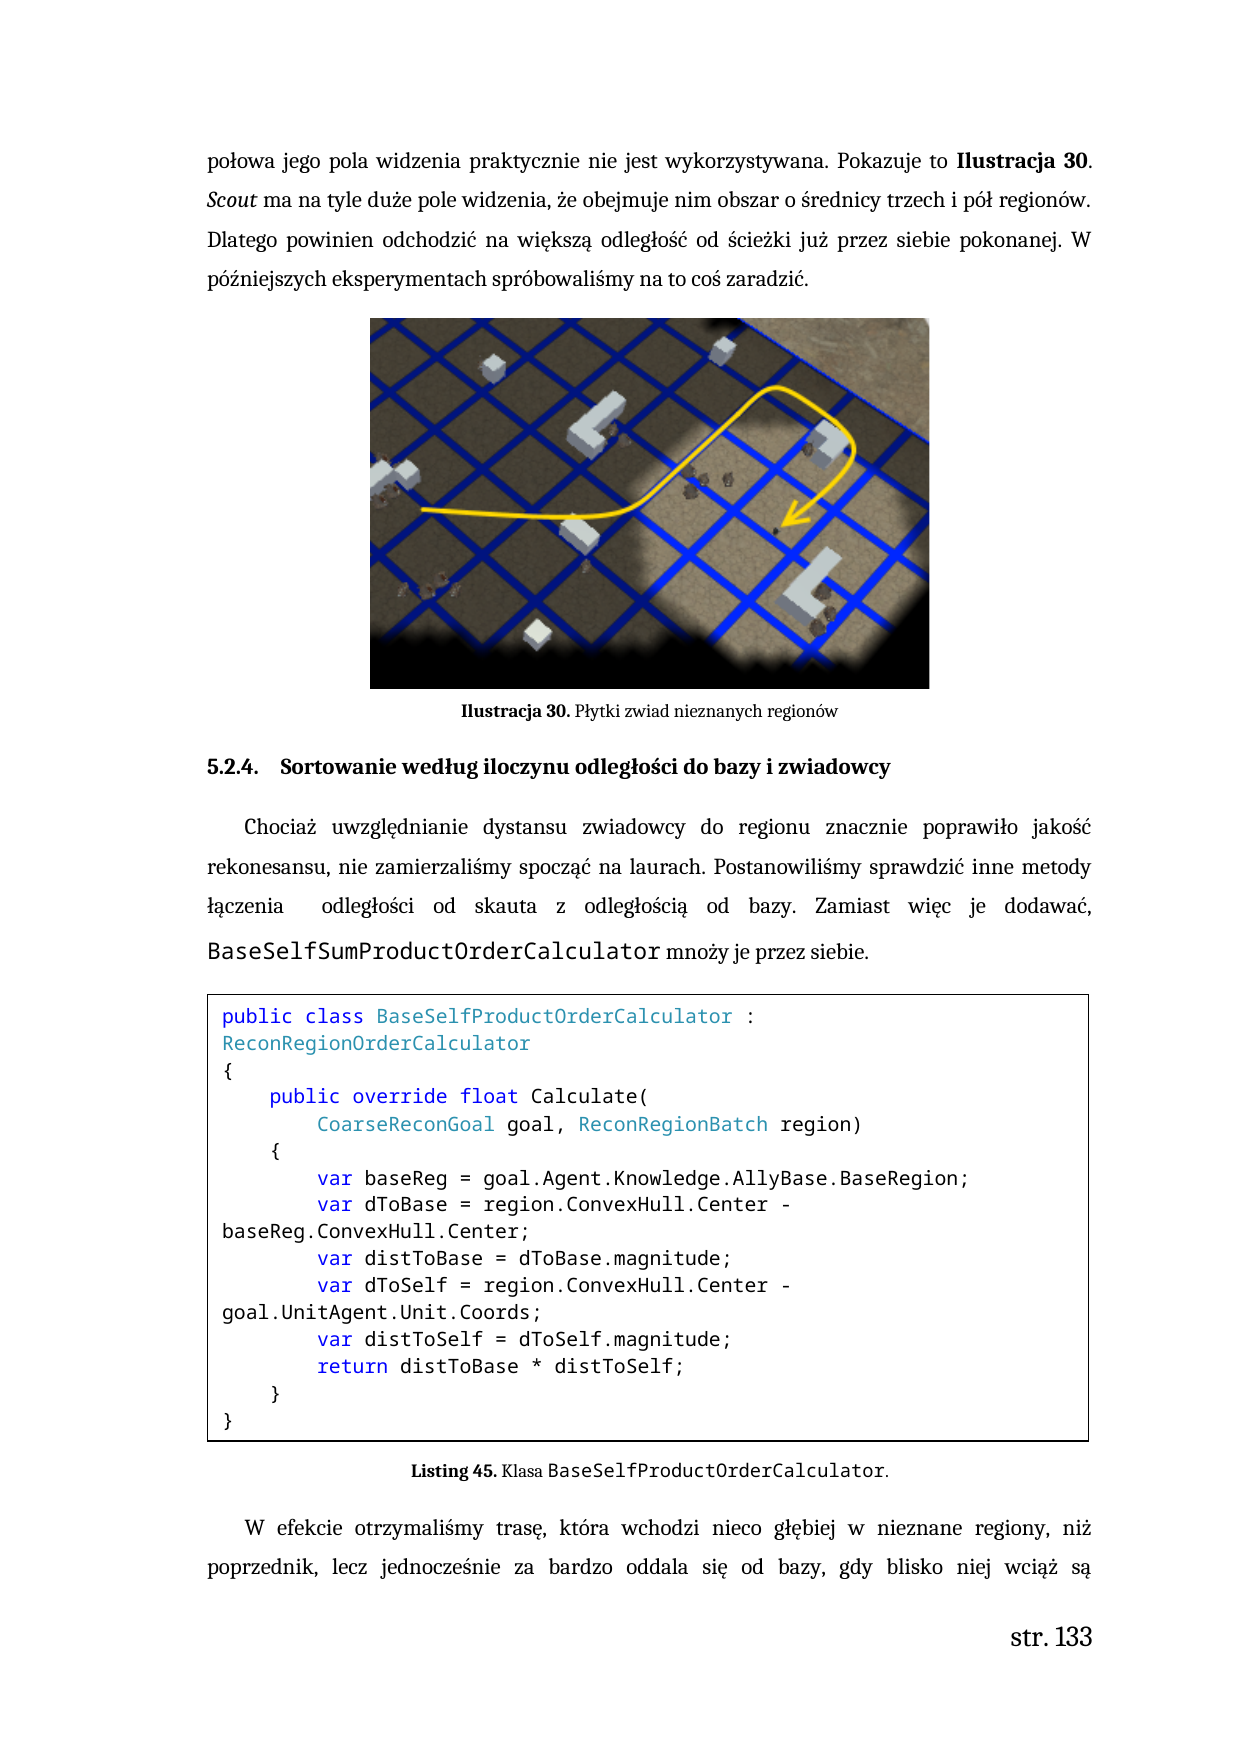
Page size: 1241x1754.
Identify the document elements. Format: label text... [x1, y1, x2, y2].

text Chociaż uwzględnianie dystansu zwiadowcy do regionu znacznie poprawiło jakość rekonesansu, nie zamierzaliśmy spocząć na laurach. Postanowiliśmy sprawdzić inne metody łączenia odległości od skauta z odległością od bazy. Zamiast więc je dodawać, BaseSelfSumProductOrderCalculator mnoży je przez siebie. [207, 814, 1092, 966]
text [207, 148, 1092, 292]
subtitle Sortowanie według iloczynu odległości do bazy i zwiadowcy [207, 754, 1092, 780]
text Ilustracja 30. Płytki zwiad nieznanych regionów [207, 701, 1092, 722]
picture [370, 318, 930, 689]
text Listing 45. Klasa BaseSelfProductOrderCalculator. [207, 1458, 1092, 1483]
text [207, 1514, 1092, 1580]
